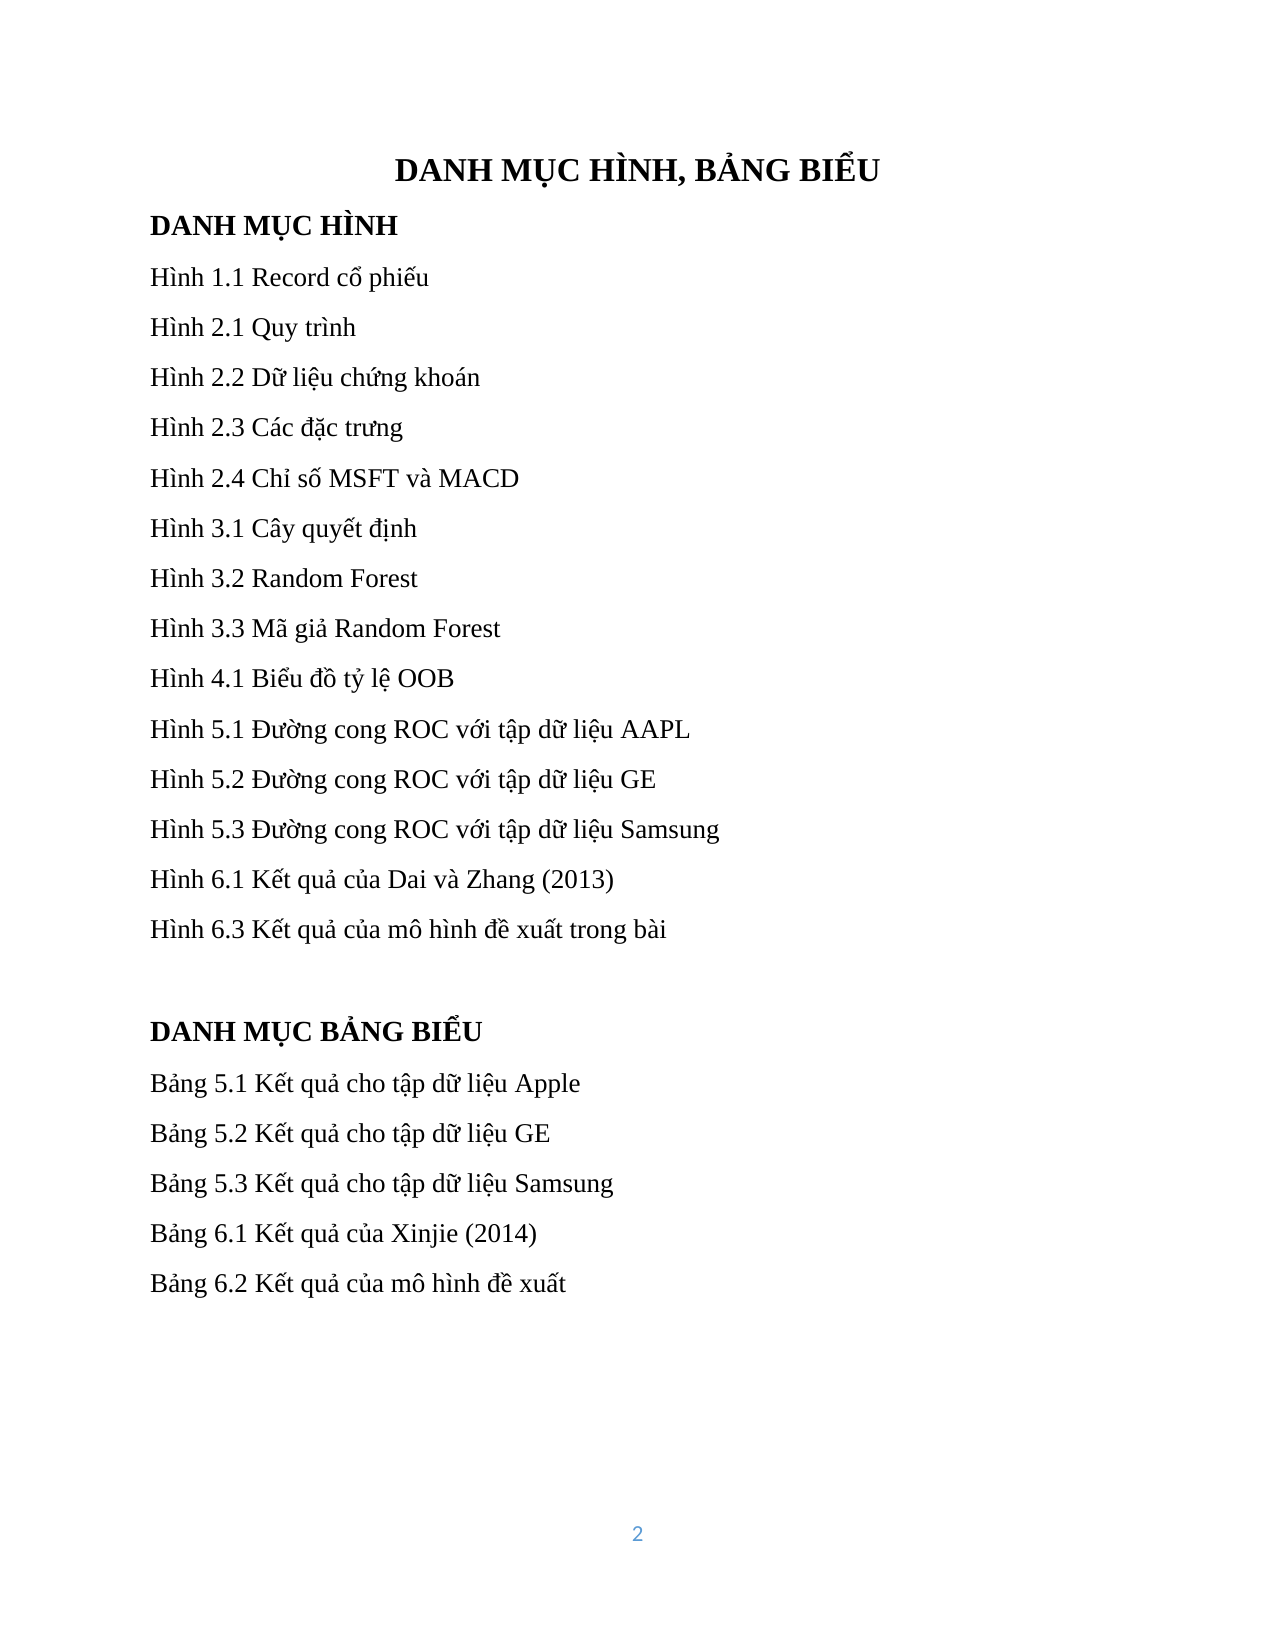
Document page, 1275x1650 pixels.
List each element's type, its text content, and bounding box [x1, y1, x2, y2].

text Hình 3.1 Cây quyết định [150, 512, 1125, 543]
text Hình 2.4 Chỉ số MSFT và MACD [150, 462, 1125, 493]
text Bảng 5.2 Kết quả cho tập dữ liệu GE [150, 1117, 1125, 1148]
text Hình 5.2 Đường cong ROC với tập dữ liệu GE [150, 763, 1125, 794]
text Hình 6.1 Kết quả của Dai và Zhang (2013) [150, 863, 1125, 894]
text Bảng 6.2 Kết quả của mô hình đề xuất [150, 1268, 1125, 1299]
text Hình 3.3 Mã giả Random Forest [150, 612, 1125, 643]
text Hình 2.3 Các đặc trưng [150, 411, 1125, 443]
text Hình 2.1 Quy trình [150, 311, 1125, 342]
text DANH MỤC BẢNG BIỂU [150, 1014, 1125, 1047]
text Hình 3.2 Random Forest [150, 562, 1125, 593]
text Hình 6.3 Kết quả của mô hình đề xuất trong bài [150, 913, 1125, 945]
text DANH MỤC HÌNH [150, 208, 1125, 242]
text Hình 5.1 Đường cong ROC với tập dữ liệu AAPL [150, 713, 1125, 744]
text Bảng 6.1 Kết quả của Xinjie (2014) [150, 1217, 1125, 1248]
text Bảng 5.1 Kết quả cho tập dữ liệu Apple [150, 1067, 1125, 1098]
text Bảng 5.3 Kết quả cho tập dữ liệu Samsung [150, 1167, 1125, 1198]
text DANH MỤC HÌNH, BẢNG BIỂU [150, 150, 1125, 188]
text Hình 2.2 Dữ liệu chứng khoán [150, 361, 1125, 392]
text Hình 4.1 Biểu đồ tỷ lệ OOB [150, 662, 1125, 694]
text Hình 1.1 Record cổ phiếu [150, 261, 1125, 292]
text Hình 5.3 Đường cong ROC với tập dữ liệu Samsung [150, 813, 1125, 844]
